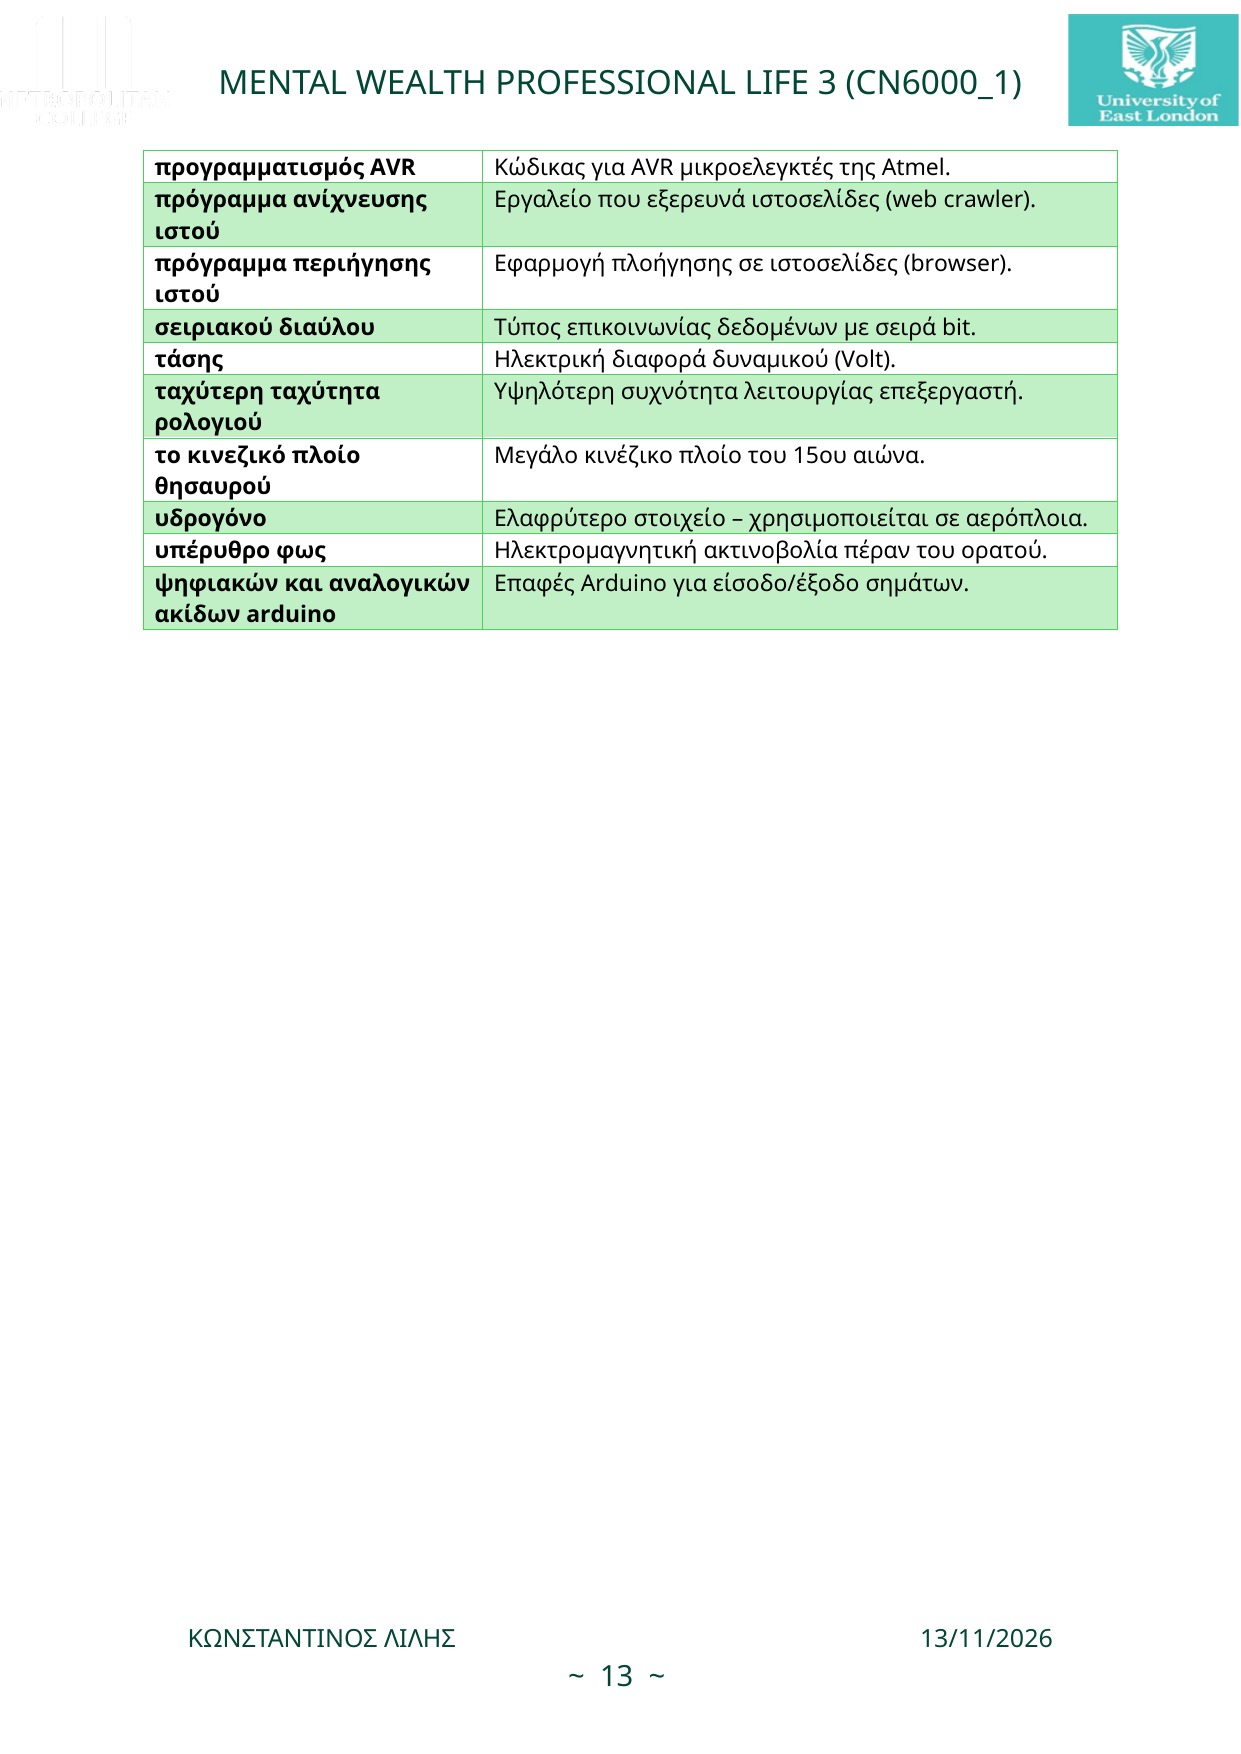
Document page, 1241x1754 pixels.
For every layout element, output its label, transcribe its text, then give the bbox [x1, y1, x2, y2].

picture [0, 13, 171, 126]
table_cell Επαφές Arduino για είσοδο/έξοδο σημάτων. [483, 567, 1117, 629]
table_cell Ηλεκτρική διαφορά δυναμικού (Volt). [483, 343, 1117, 374]
table_cell υδρογόνο [144, 502, 482, 533]
table_cell ψηφιακών και αναλογικών ακίδων arduino [144, 567, 482, 629]
table_cell Μεγάλο κινέζικο πλοίο του 15ου αιώνα. [483, 439, 1117, 501]
table_cell Ελαφρύτερο στοιχείο – χρησιμοποιείται σε αερόπλοια. [483, 502, 1117, 533]
table_cell Εργαλείο που εξερευνά ιστοσελίδες (web crawler). [483, 183, 1117, 246]
table_cell προγραμματισμός AVR [144, 151, 482, 182]
table_cell Ηλεκτρομαγνητική ακτινοβολία πέραν του ορατού. [483, 534, 1117, 566]
table_cell σειριακού διαύλου [144, 310, 482, 342]
table_cell πρόγραμμα ανίχνευσης ιστού [144, 183, 482, 246]
table_cell το κινεζικό πλοίο θησαυρού [144, 439, 482, 501]
table_cell Τύπος επικοινωνίας δεδομένων με σειρά bit. [483, 310, 1117, 342]
table_cell πρόγραμμα περιήγησης ιστού [144, 247, 482, 309]
table_cell Κώδικας για AVR μικροελεγκτές της Atmel. [483, 151, 1117, 182]
table_cell ταχύτερη ταχύτητα ρολογιού [144, 375, 482, 437]
table_cell υπέρυθρο φως [144, 534, 482, 566]
table_cell τάσης [144, 343, 482, 374]
picture [1066, 14, 1238, 124]
table_cell Εφαρμογή πλοήγησης σε ιστοσελίδες (browser). [483, 247, 1117, 309]
table_cell Υψηλότερη συχνότητα λειτουργίας επεξεργαστή. [483, 375, 1117, 437]
